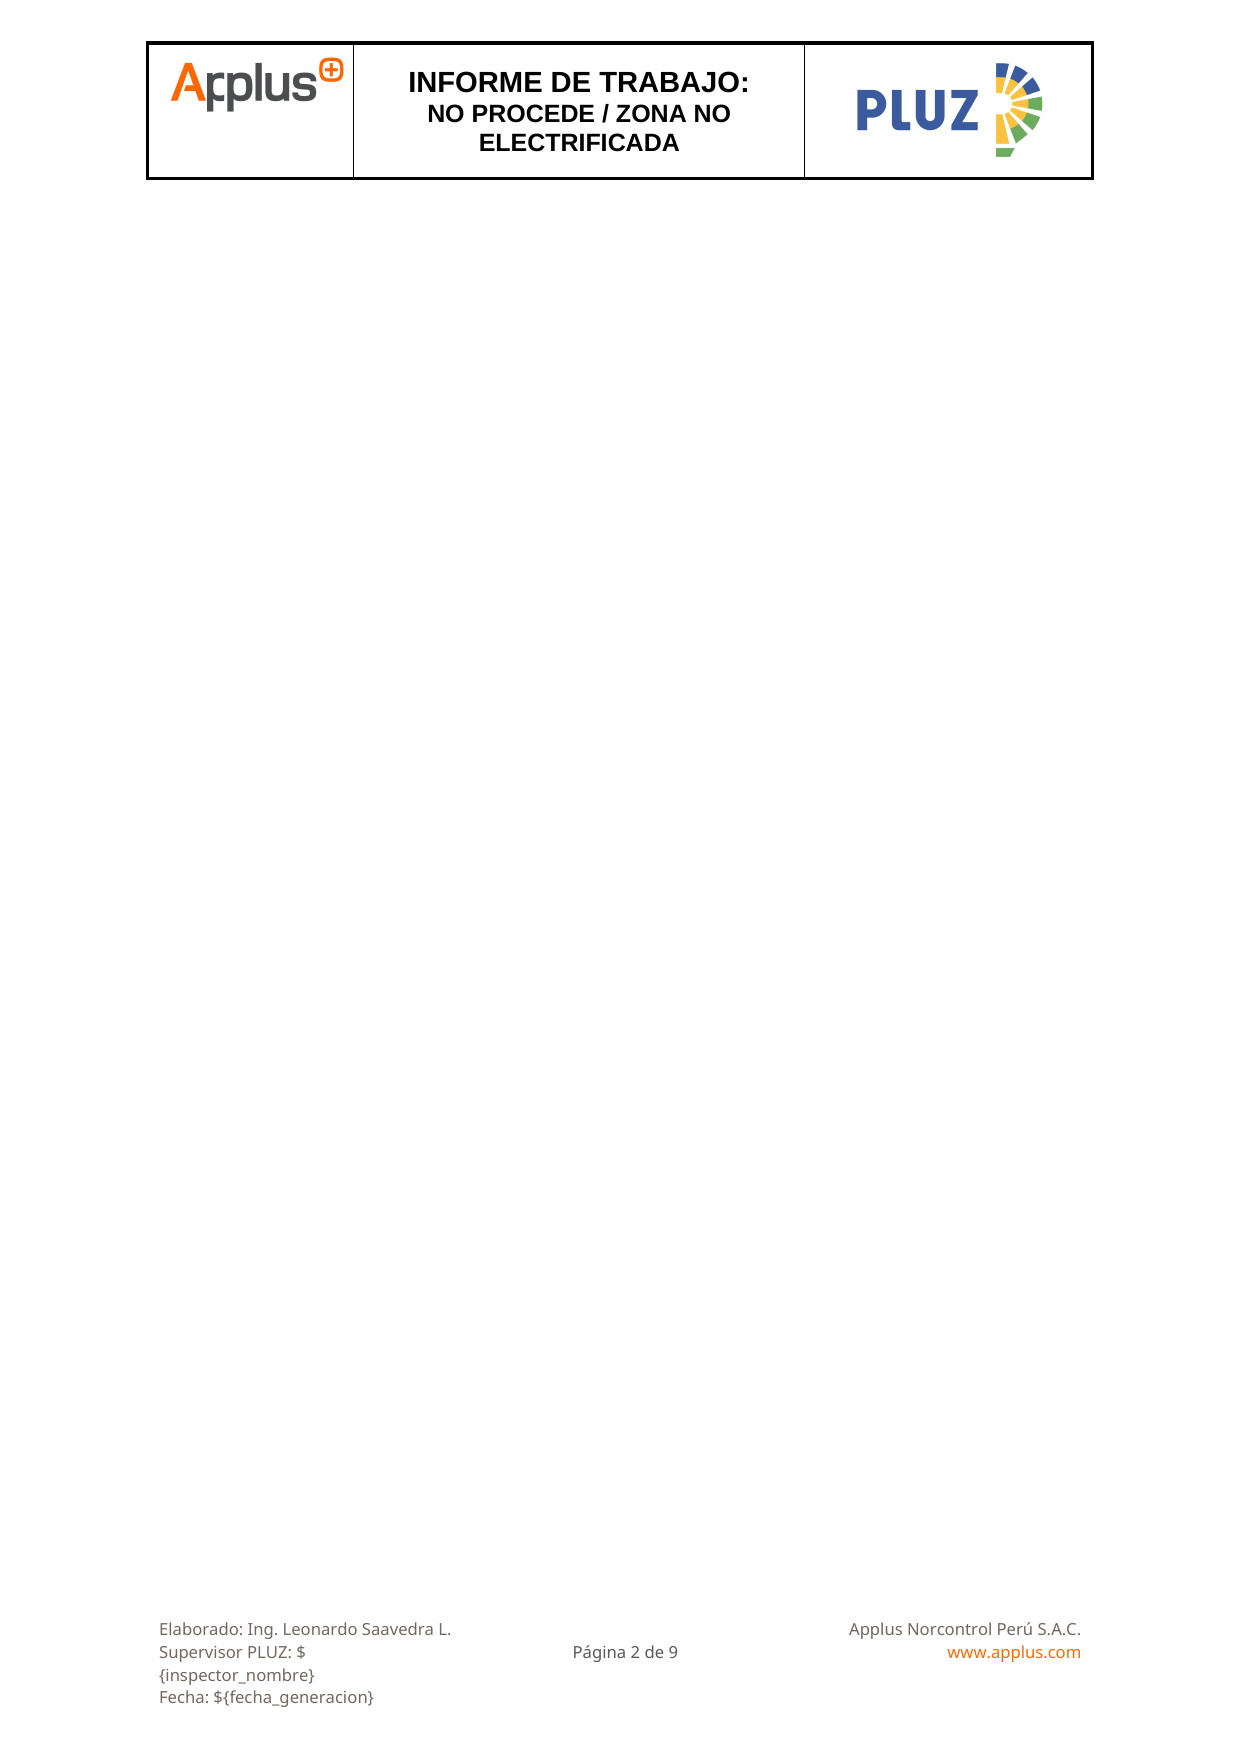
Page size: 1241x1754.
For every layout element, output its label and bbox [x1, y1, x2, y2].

picture [165, 55, 348, 120]
picture [847, 50, 1050, 165]
